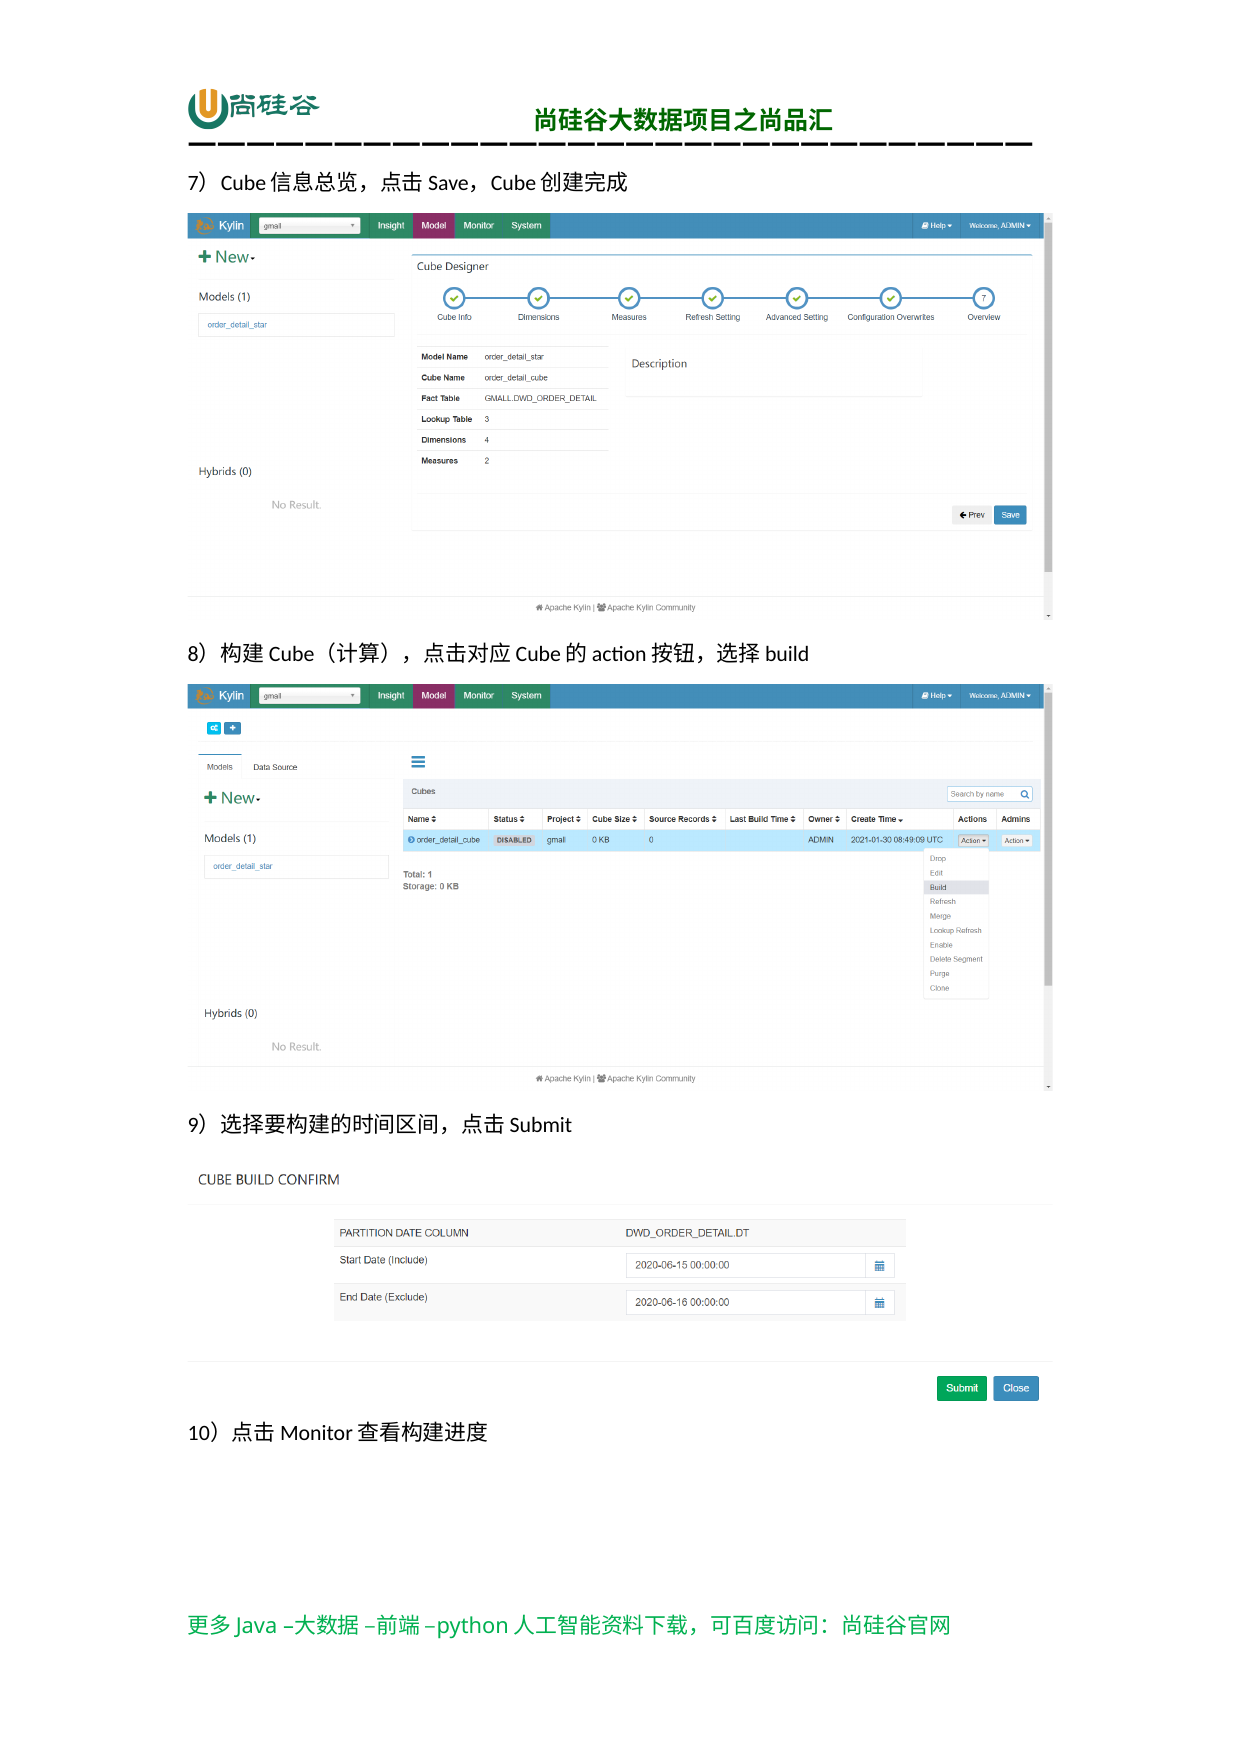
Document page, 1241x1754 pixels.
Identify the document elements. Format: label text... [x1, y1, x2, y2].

text 10）点击Monitor查看构建进度 [187, 1415, 1053, 1447]
text 7）Cube信息总览，点击Save，Cube创建完成 [187, 165, 1053, 197]
picture [187, 684, 1053, 1091]
text 9）选择要构建的时间区间，点击Submit [187, 1107, 1053, 1139]
text 8）构建Cube（计算），点击对应Cube的action按钮，选择build [187, 636, 1053, 668]
picture [187, 1155, 1053, 1414]
picture [187, 88, 321, 130]
picture [187, 213, 1053, 620]
